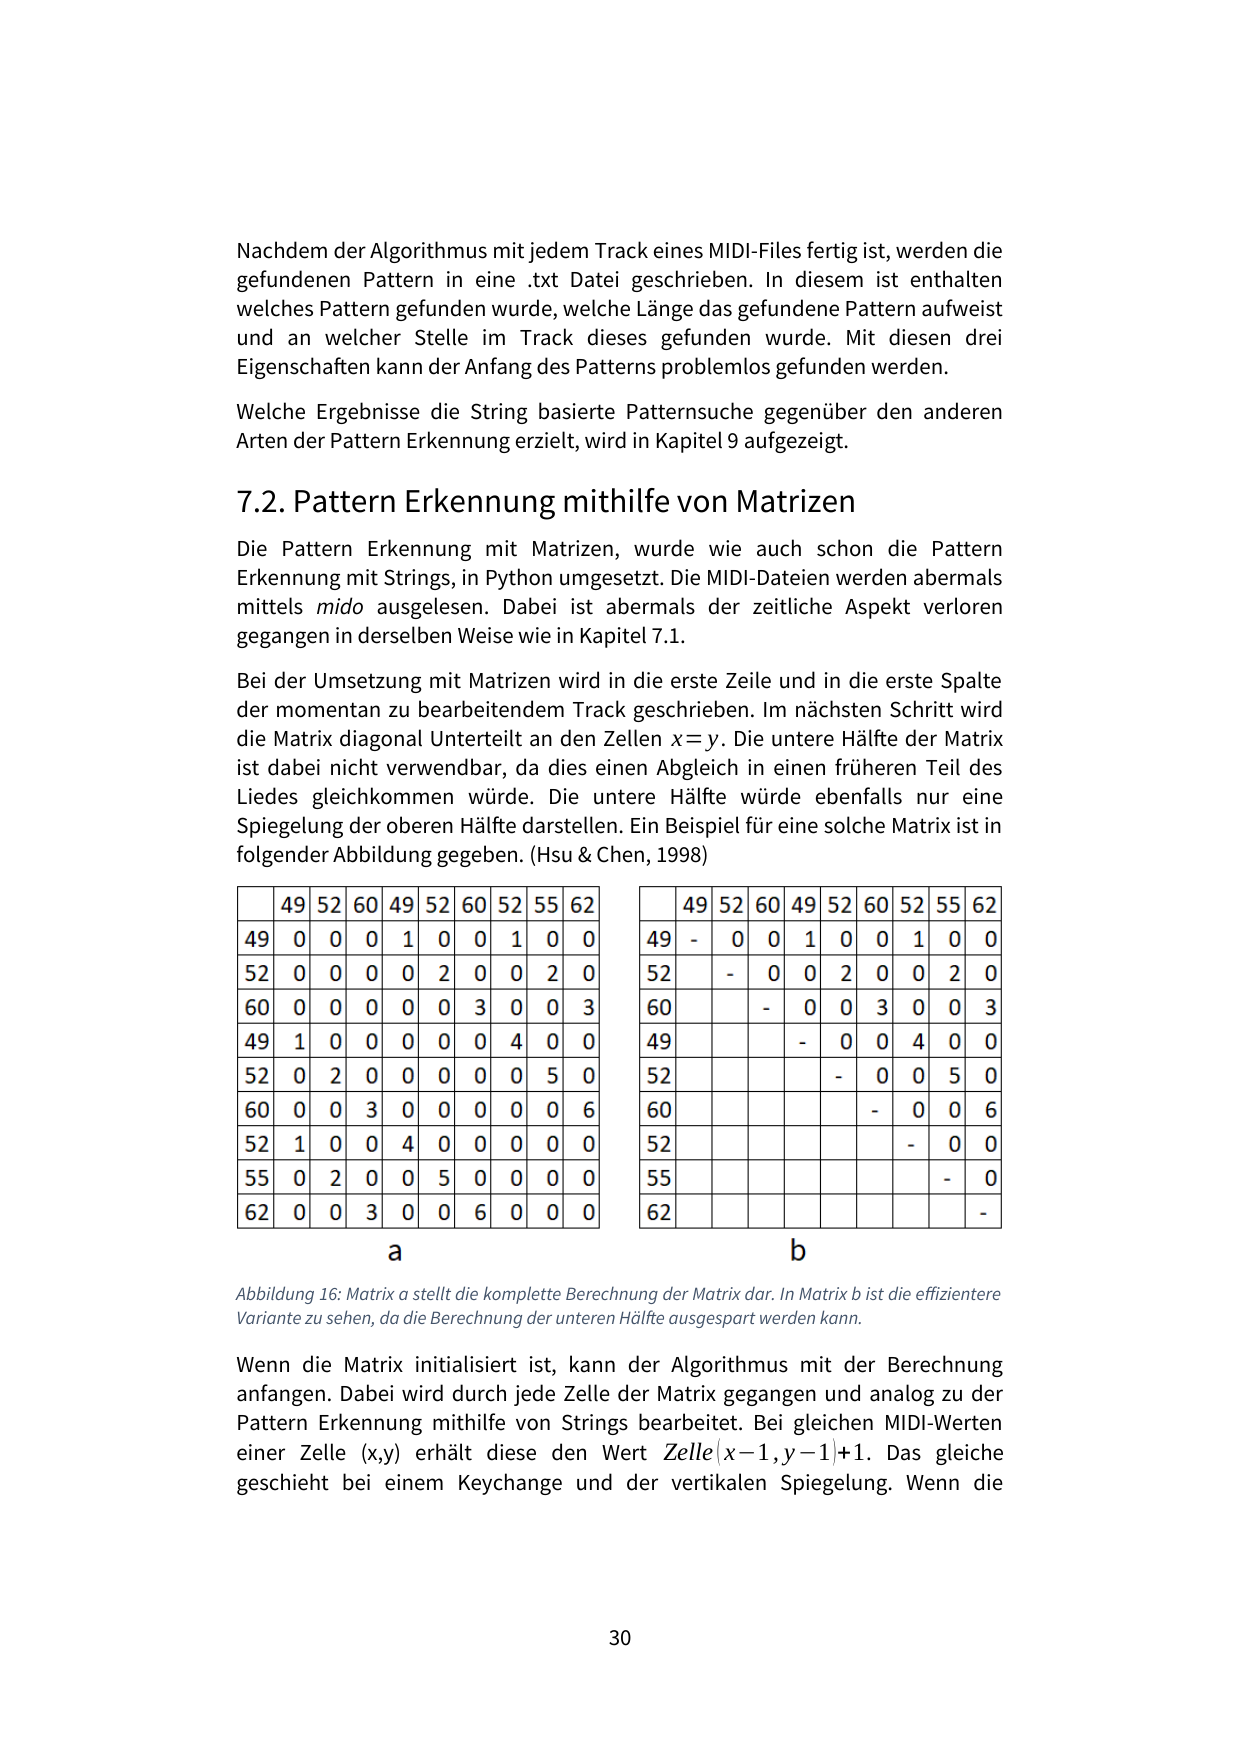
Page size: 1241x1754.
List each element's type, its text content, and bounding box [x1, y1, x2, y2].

text Bei der Umsetzung mit Matrizen wird in die erste Zeile und in die erste Spalte der momentan zu bearbeitendem Track geschrieben. Im nächsten Schritt wird die Matrix diagonal Unterteilt an den Zellen . Die untere Hälfte der Matrix ist dabei nicht verwendbar, da dies einen Abgleich in einen früheren Teil des Liedes gleichkommen würde. Die untere Hälfte würde ebenfalls nur eine Spiegelung der oberen Hälfte darstellen. Ein Beispiel für eine solche Matrix ist in folgender Abbildung gegeben. [236, 666, 1004, 868]
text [236, 1350, 1004, 1496]
text Welche Ergebnisse die String basierte Patternsuche gegenüber den anderen Arten der Pattern Erkennung erzielt, wird in Kapitel 9 aufgezeigt. [236, 397, 1004, 455]
text Nachdem der Algorithmus mit jedem Track eines MIDI-Files fertig ist, werden die gefundenen Pattern in eine .txt Datei geschrieben. In diesem ist enthalten welches Pattern gefunden wurde, welche Länge das gefundene Pattern aufweist und an welcher Stelle im Track dieses gefunden wurde. Mit diesen drei Eigenschaften kann der Anfang des Patterns problemlos gefunden werden. [236, 236, 1004, 381]
picture [236, 885, 1004, 1266]
subtitle 7.2. Pattern Erkennung mithilfe von Matrizen [236, 480, 1004, 522]
text Die Pattern Erkennung mit Matrizen, wurde wie auch schon die Pattern Erkennung mit Strings, in Python umgesetzt. Die MIDI-Dateien werden abermals mittels mido ausgelesen. Dabei ist abermals der zeitliche Aspekt verloren gegangen in derselben Weise wie in Kapitel 7.1. [236, 534, 1004, 650]
